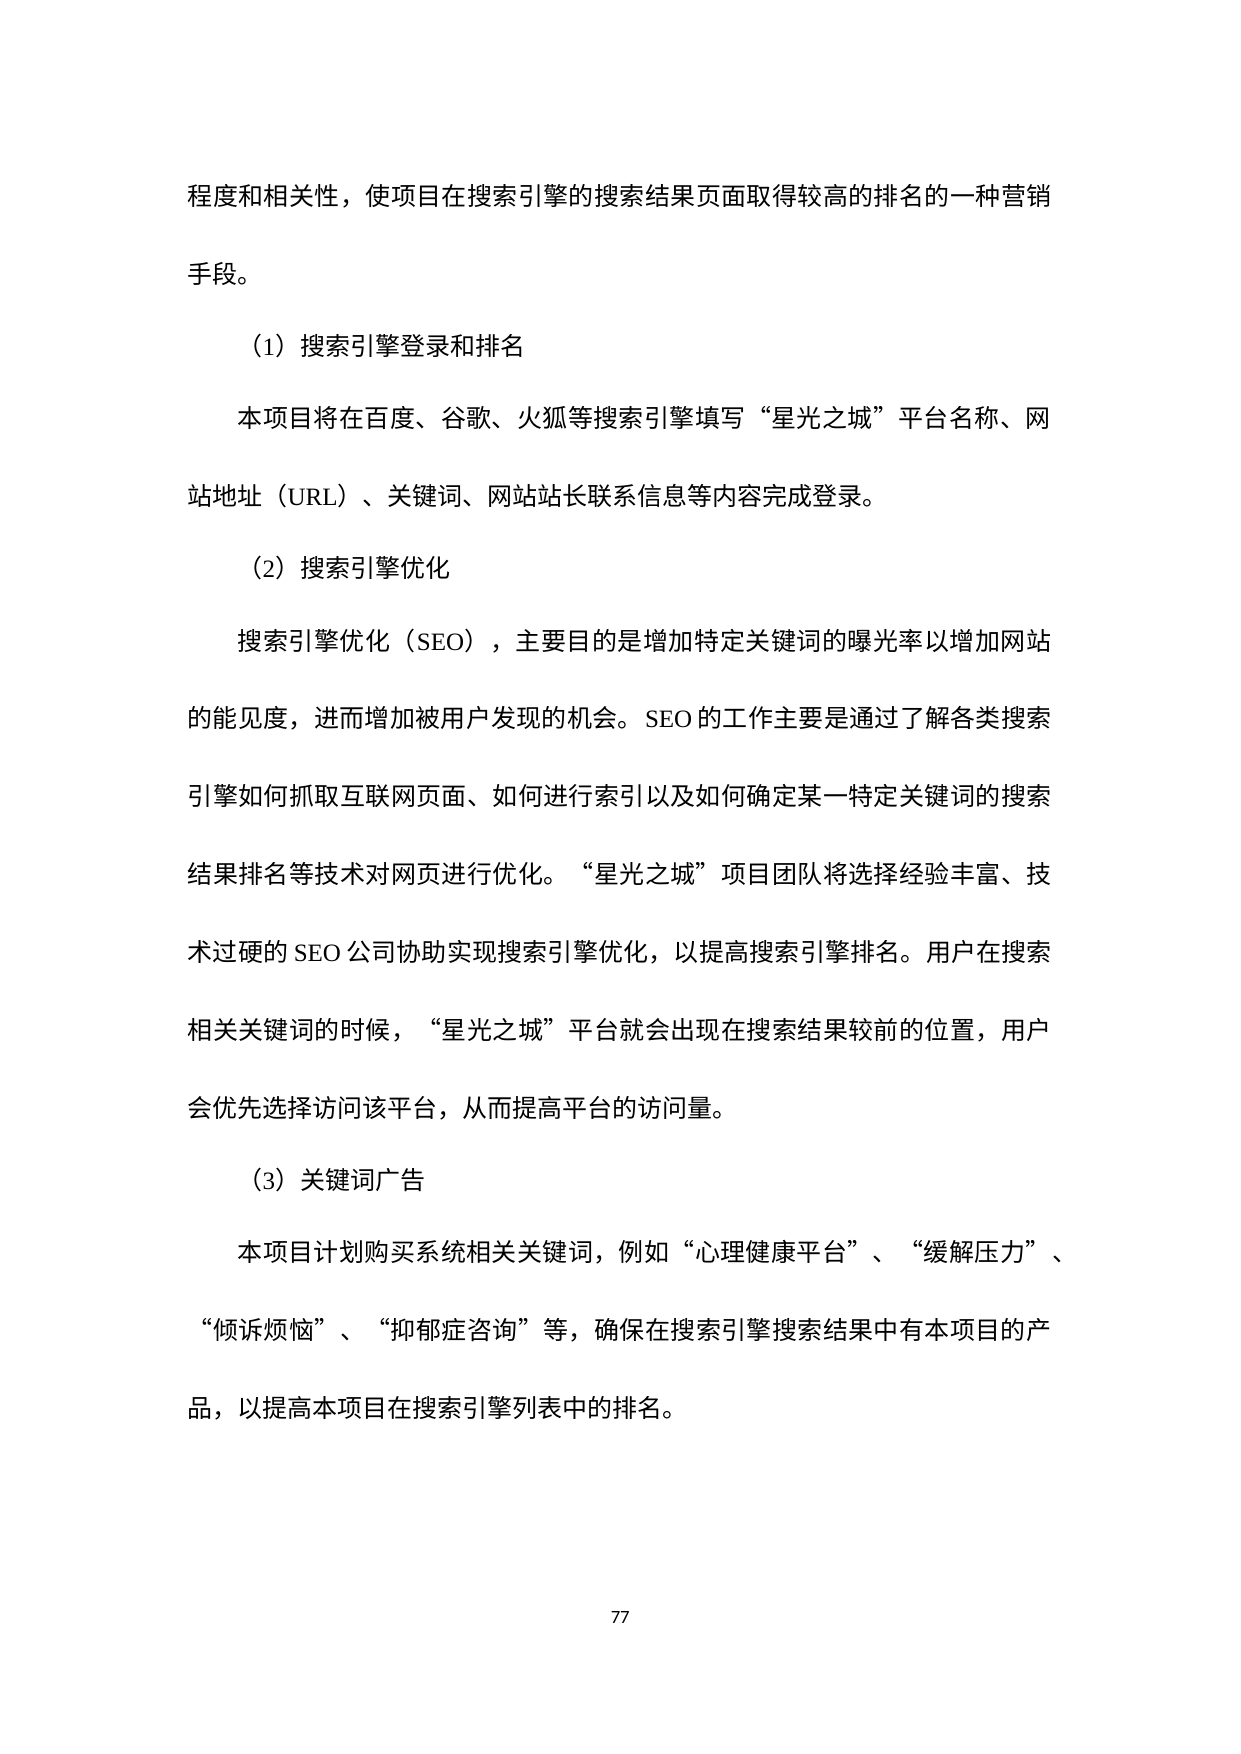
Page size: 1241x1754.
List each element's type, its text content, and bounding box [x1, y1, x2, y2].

text （3）关键词广告 [187, 1146, 1053, 1211]
text 本项目将在百度、谷歌、火狐等搜索引擎填写“星光之城”平台名称、网站地址（URL）、关键词、网站站长联系信息等内容完成登录。 [187, 384, 1053, 527]
text 搜索引擎优化（SEO），主要目的是增加特定关键词的曝光率以增加网站的能见度，进而增加被用户发现的机会。SEO的工作主要是通过了解各类搜索引擎如何抓取互联网页面、如何进行索引以及如何确定某一特定关键词的搜索结果排名等技术对网页进行优化。“星光之城”项目团队将选择经验丰富、技术过硬的SEO公司协助实现搜索引擎优化，以提高搜索引擎排名。用户在搜索相关关键词的时候，“星光之城”平台就会出现在搜索结果较前的位置，用户会优先选择访问该平台，从而提高平台的访问量。 [187, 607, 1053, 1139]
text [187, 162, 1053, 305]
text （1）搜索引擎登录和排名 [187, 312, 1053, 377]
text 本项目计划购买系统相关关键词，例如“心理健康平台”、“缓解压力”、“倾诉烦恼”、“抑郁症咨询”等，确保在搜索引擎搜索结果中有本项目的产品，以提高本项目在搜索引擎列表中的排名。 [187, 1218, 1053, 1439]
text （2）搜索引擎优化 [187, 534, 1053, 599]
